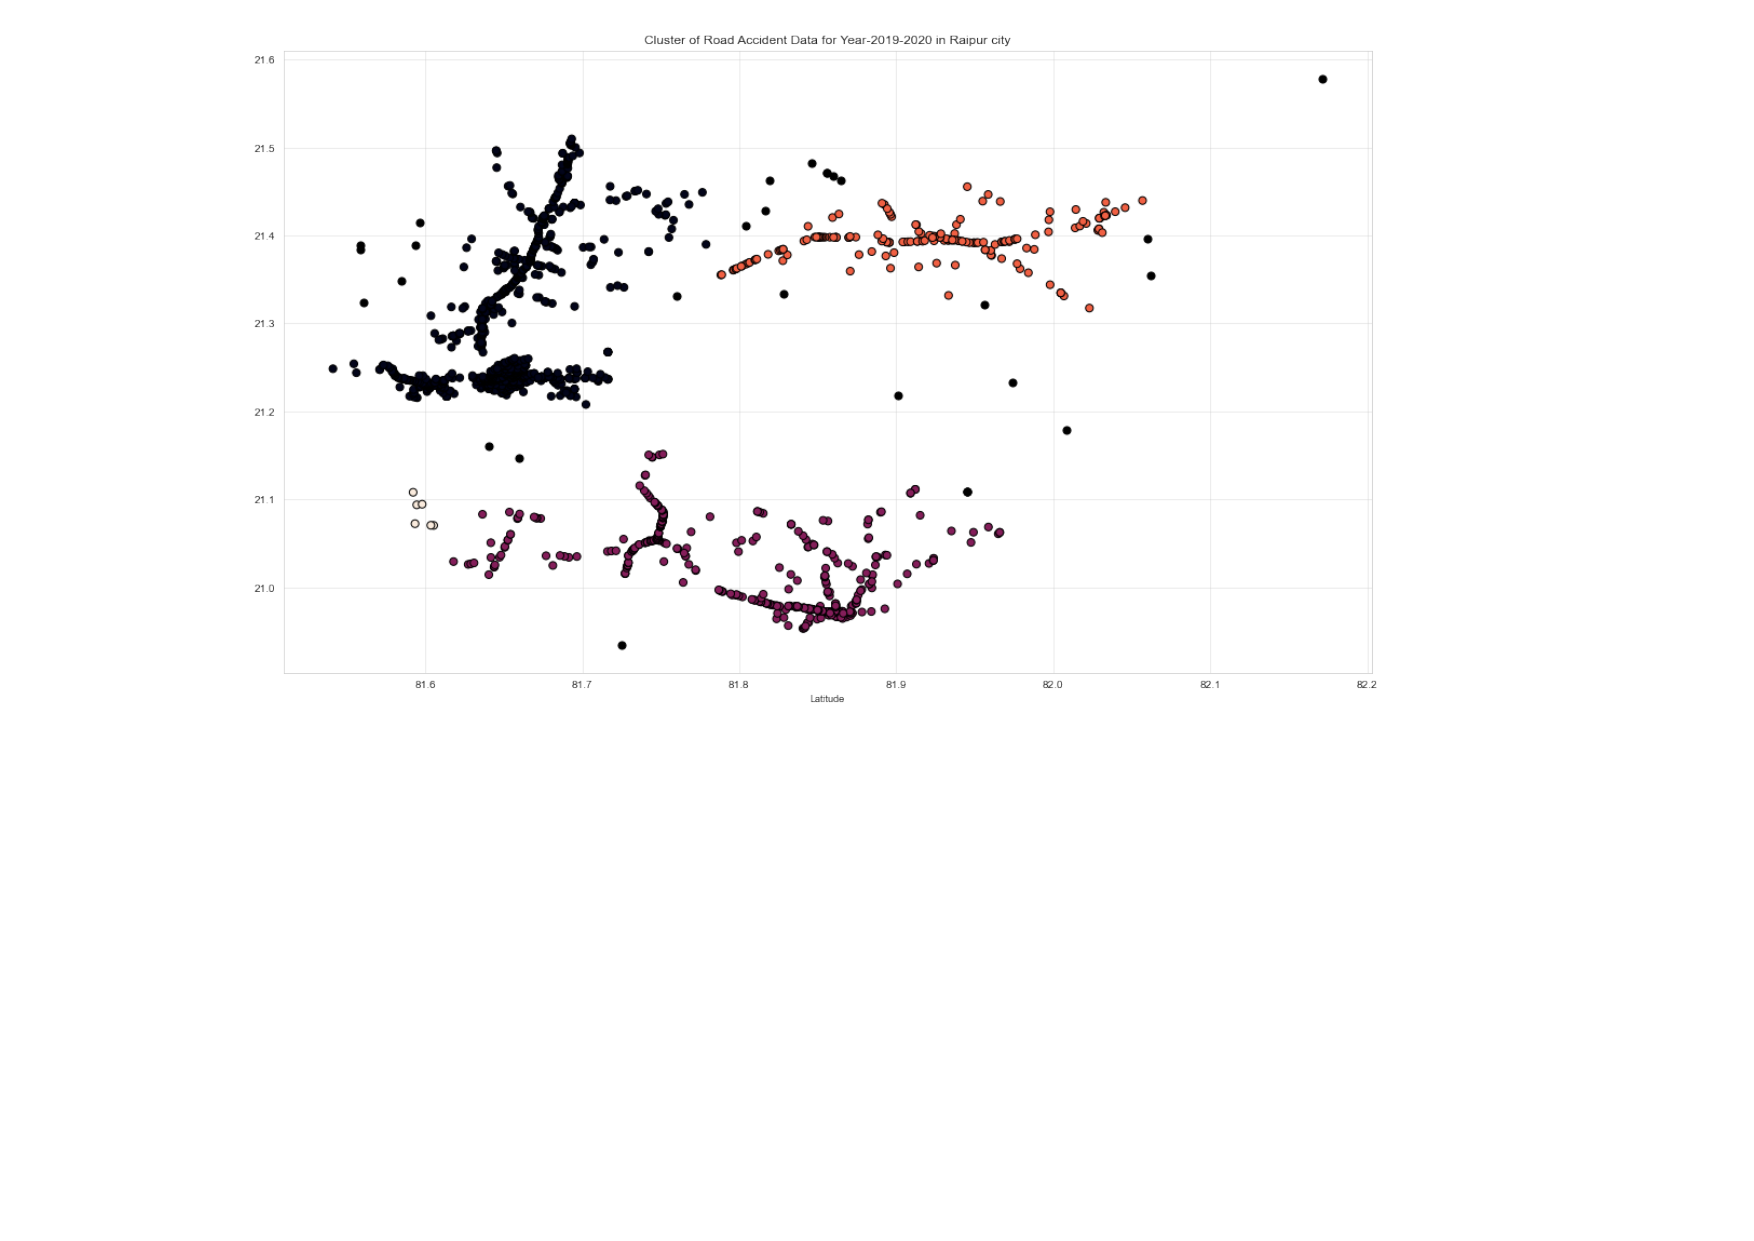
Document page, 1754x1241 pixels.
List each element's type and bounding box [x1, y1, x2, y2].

picture [247, 28, 1385, 712]
